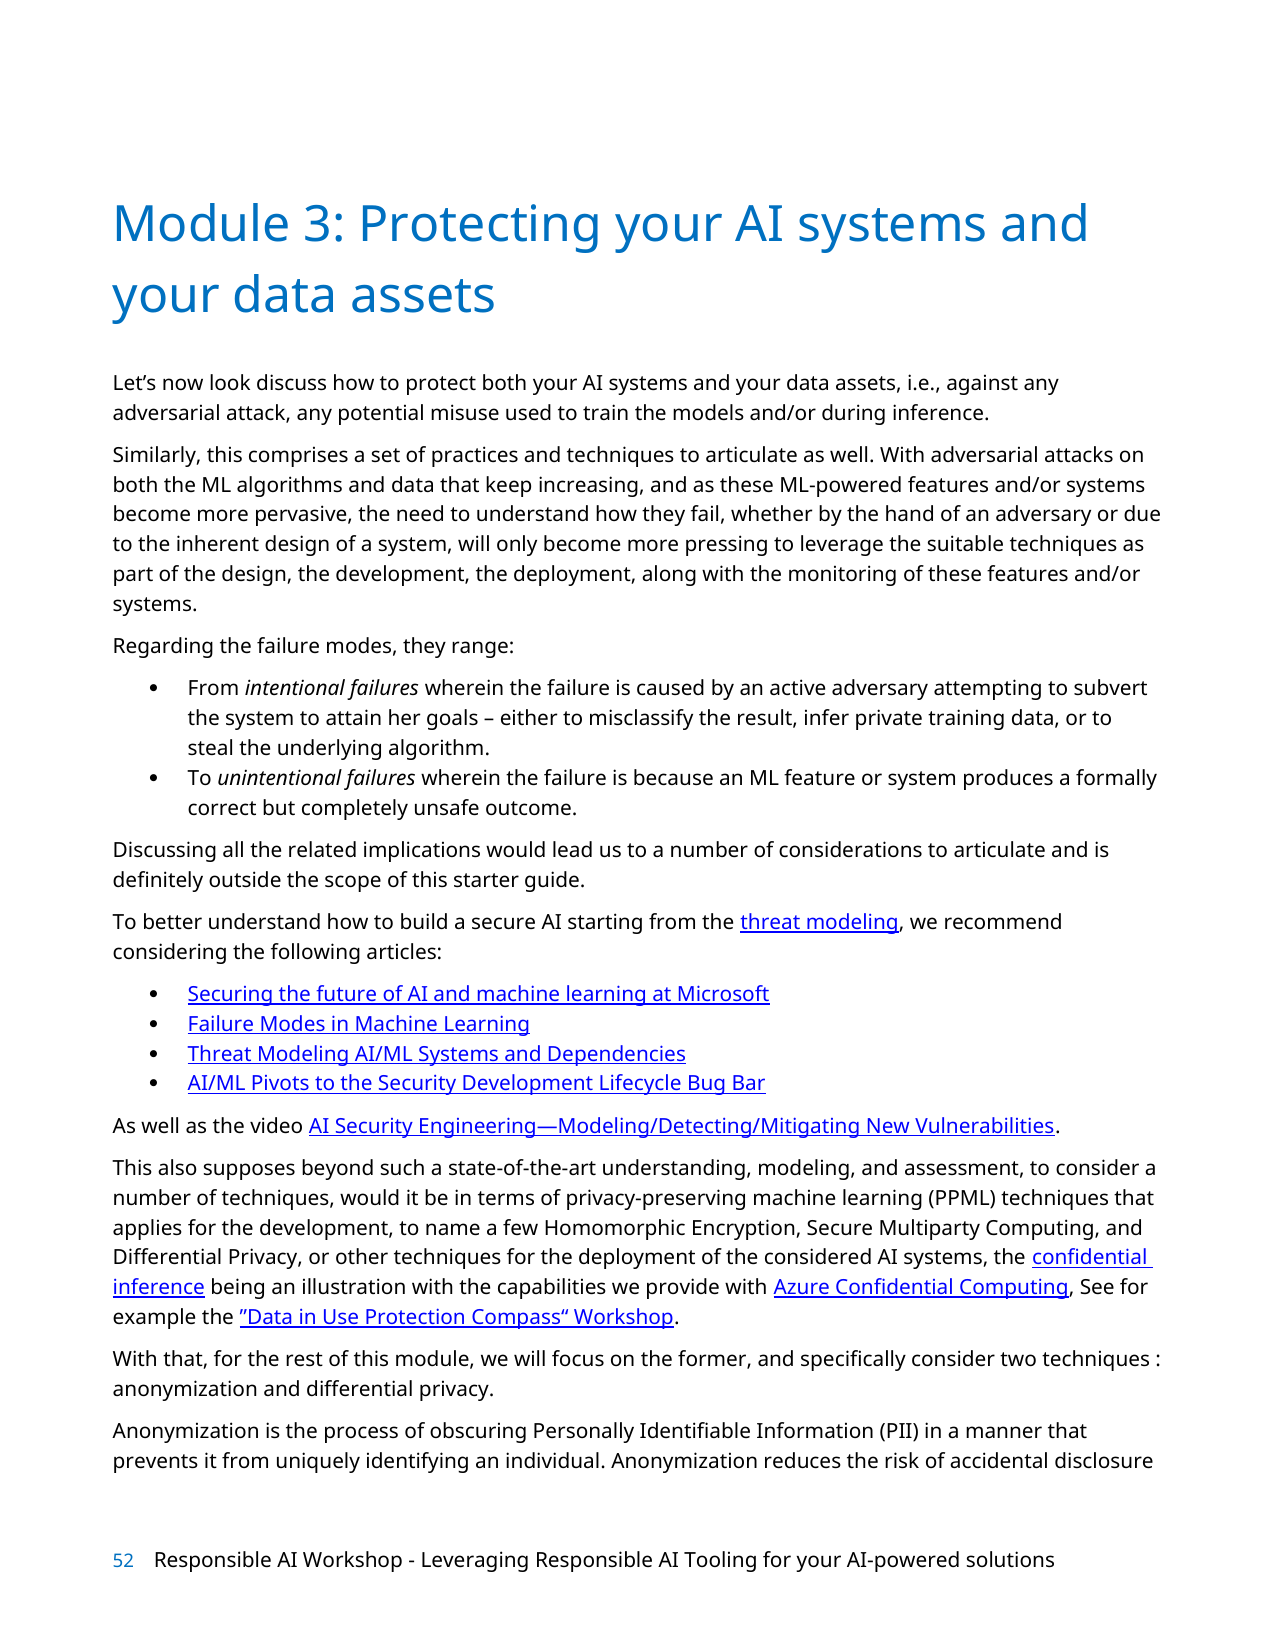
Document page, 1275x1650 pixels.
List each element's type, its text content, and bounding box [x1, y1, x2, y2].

list Securing the future of AI and machine learning at Microsoft [150, 979, 1162, 1008]
list To unintentional failures wherein the failure is because an ML feature or system produces a formally correct but completely unsafe outcome. [150, 763, 1162, 821]
text To better understand how to build a secure AI starting from the threat modeling, we recommend considering the following articles: [112, 907, 1162, 965]
subtitle Module 3: Protecting your AI systems and your data assets [112, 187, 1162, 327]
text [112, 1416, 1162, 1475]
list AI/ML Pivots to the Security Development Lifecycle Bug Bar [150, 1068, 1162, 1097]
text Discussing all the related implications would lead us to a number of considerations to articulate and is definitely outside the scope of this starter guide. [112, 835, 1162, 893]
text With that, for the rest of this module, we will focus on the former, and specifically consider two techniques : anonymization and differential privacy. [112, 1344, 1162, 1403]
text This also supposes beyond such a state-of-the-art understanding, modeling, and assessment, to consider a number of techniques, would it be in terms of privacy-preserving machine learning (PPML) techniques that applies for the development, to name a few Homomorphic Encryption, Secure Multiparty Computing, and Differential Privacy, or other techniques for the deployment of the considered AI systems, the confidential inference being an illustration with the capabilities we provide with Azure Confidential Computing, See for example the ”Data in Use Protection Compass“ Workshop. [112, 1153, 1162, 1331]
text As well as the video AI Security Engineering—Modeling/Detecting/Mitigating New Vulnerabilities. [112, 1111, 1162, 1139]
text Regarding the failure modes, they range: [112, 631, 1162, 660]
text Similarly, this comprises a set of practices and techniques to articulate as well. With adversarial attacks on both the ML algorithms and data that keep increasing, and as these ML-powered features and/or systems become more pervasive, the need to understand how they fail, whether by the hand of an adversary or due to the inherent design of a system, will only become more pressing to leverage the suitable techniques as part of the design, the development, the deployment, along with the monitoring of these features and/or systems. [112, 440, 1162, 617]
list From intentional failures wherein the failure is caused by an active adversary attempting to subvert the system to attain her goals – either to misclassify the result, infer private training data, or to steal the underlying algorithm. [150, 673, 1162, 762]
list Failure Modes in Machine Learning [150, 1009, 1162, 1037]
list Threat Modeling AI/ML Systems and Dependencies [150, 1039, 1162, 1067]
text Let’s now look discuss how to protect both your AI systems and your data assets, i.e., against any adversarial attack, any potential misuse used to train the models and/or during inference. [112, 368, 1162, 426]
